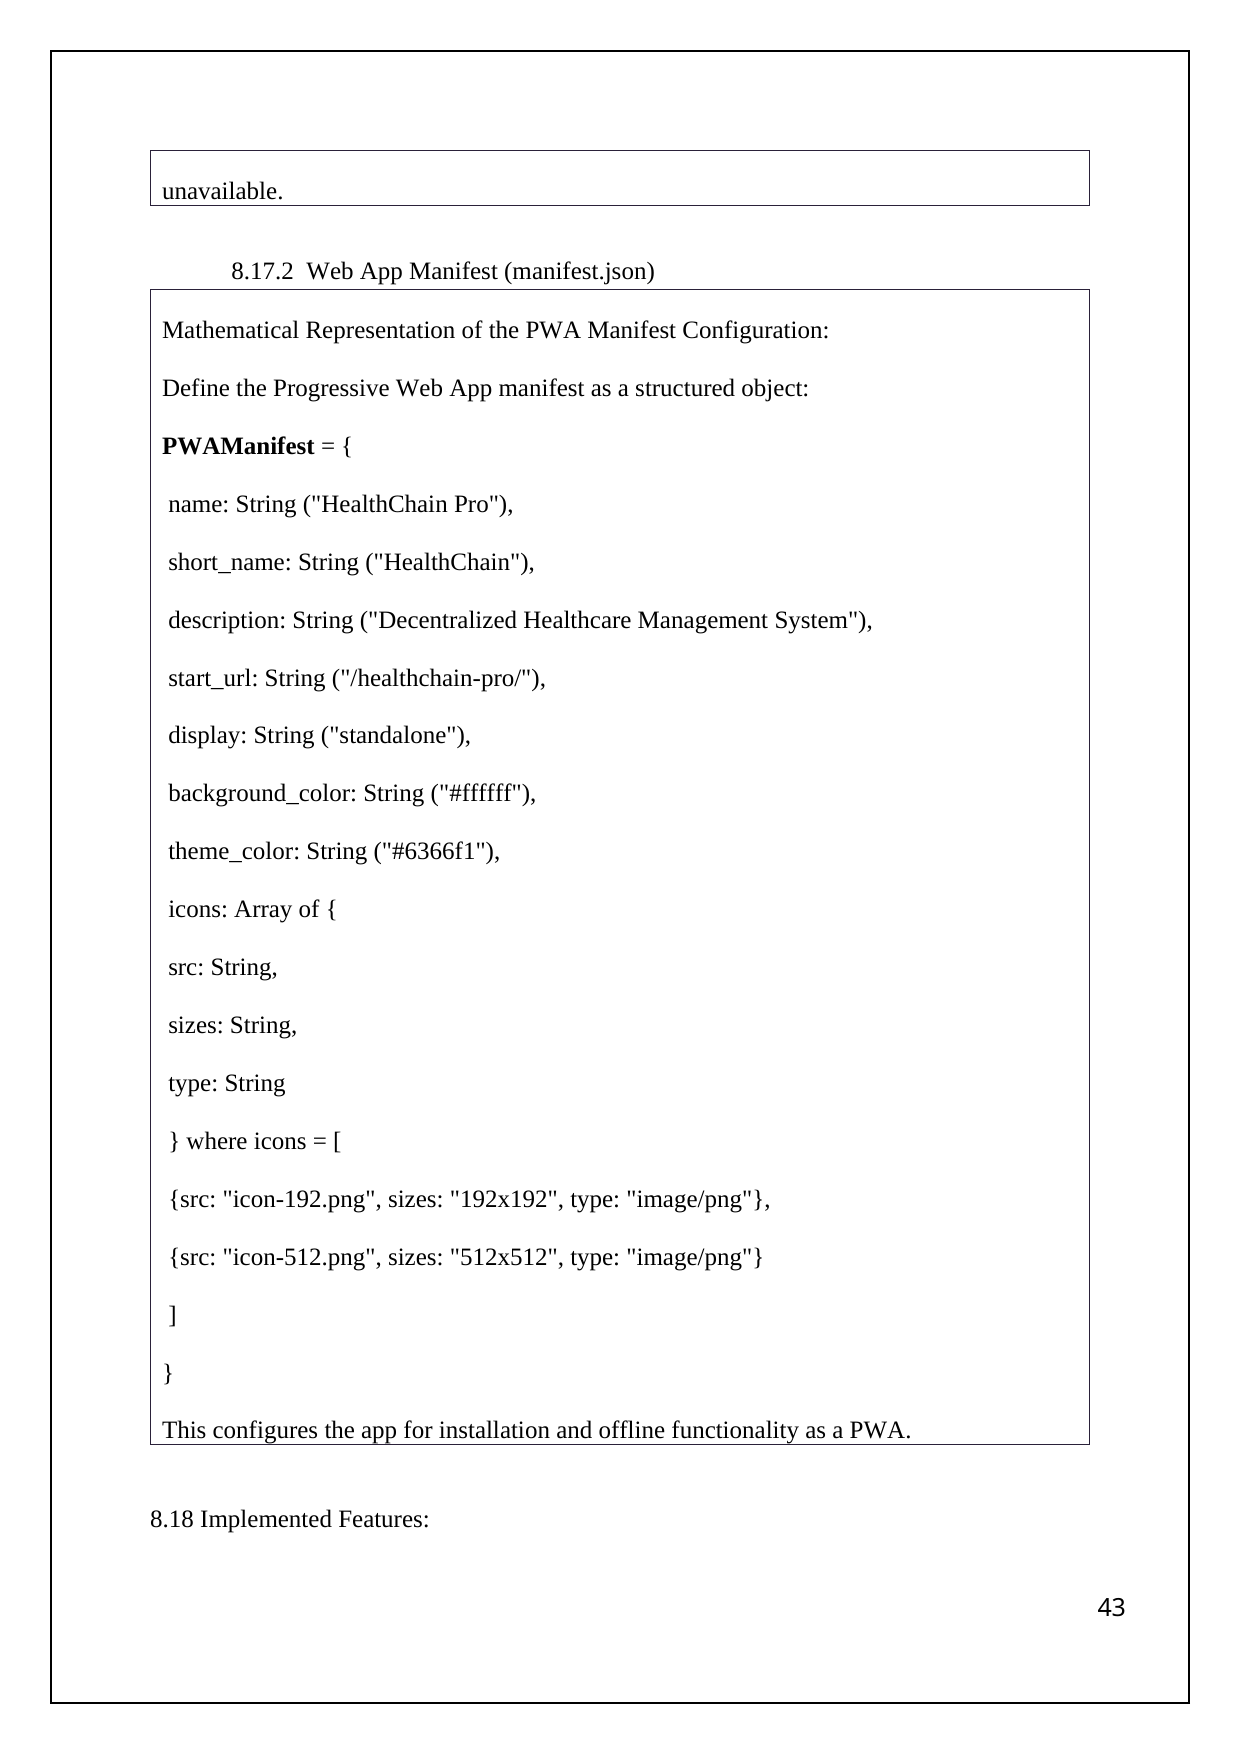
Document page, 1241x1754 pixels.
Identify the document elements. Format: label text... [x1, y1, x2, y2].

table_header Mathematical Representation of the PWA Manifest Configuration: Define the Progressive Web App manifest as a structured object: PWAManifest = { name: String ("HealthChain Pro"), short_name: String ("HealthChain"), description: String ("Decentralized Healthcare Management System"), start_url: String ("/healthchain-pro/"), display: String ("standalone"), background_color: String ("#ffffff"), theme_color: String ("#6366f1"), icons: Array of { src: String, sizes: String, type: String } where icons = [ {src: "icon-192.png", sizes: "192x192", type: "image/png"}, {src: "icon-512.png", sizes: "512x512", type: "image/png"} ] } This configures the app for installation and offline functionality as a PWA. [151, 290, 1089, 1444]
list 8.17.2 Web App Manifest (manifest.json) [231, 256, 1090, 284]
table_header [151, 151, 1089, 205]
text 8.18 Implemented Features: [150, 1504, 1090, 1532]
